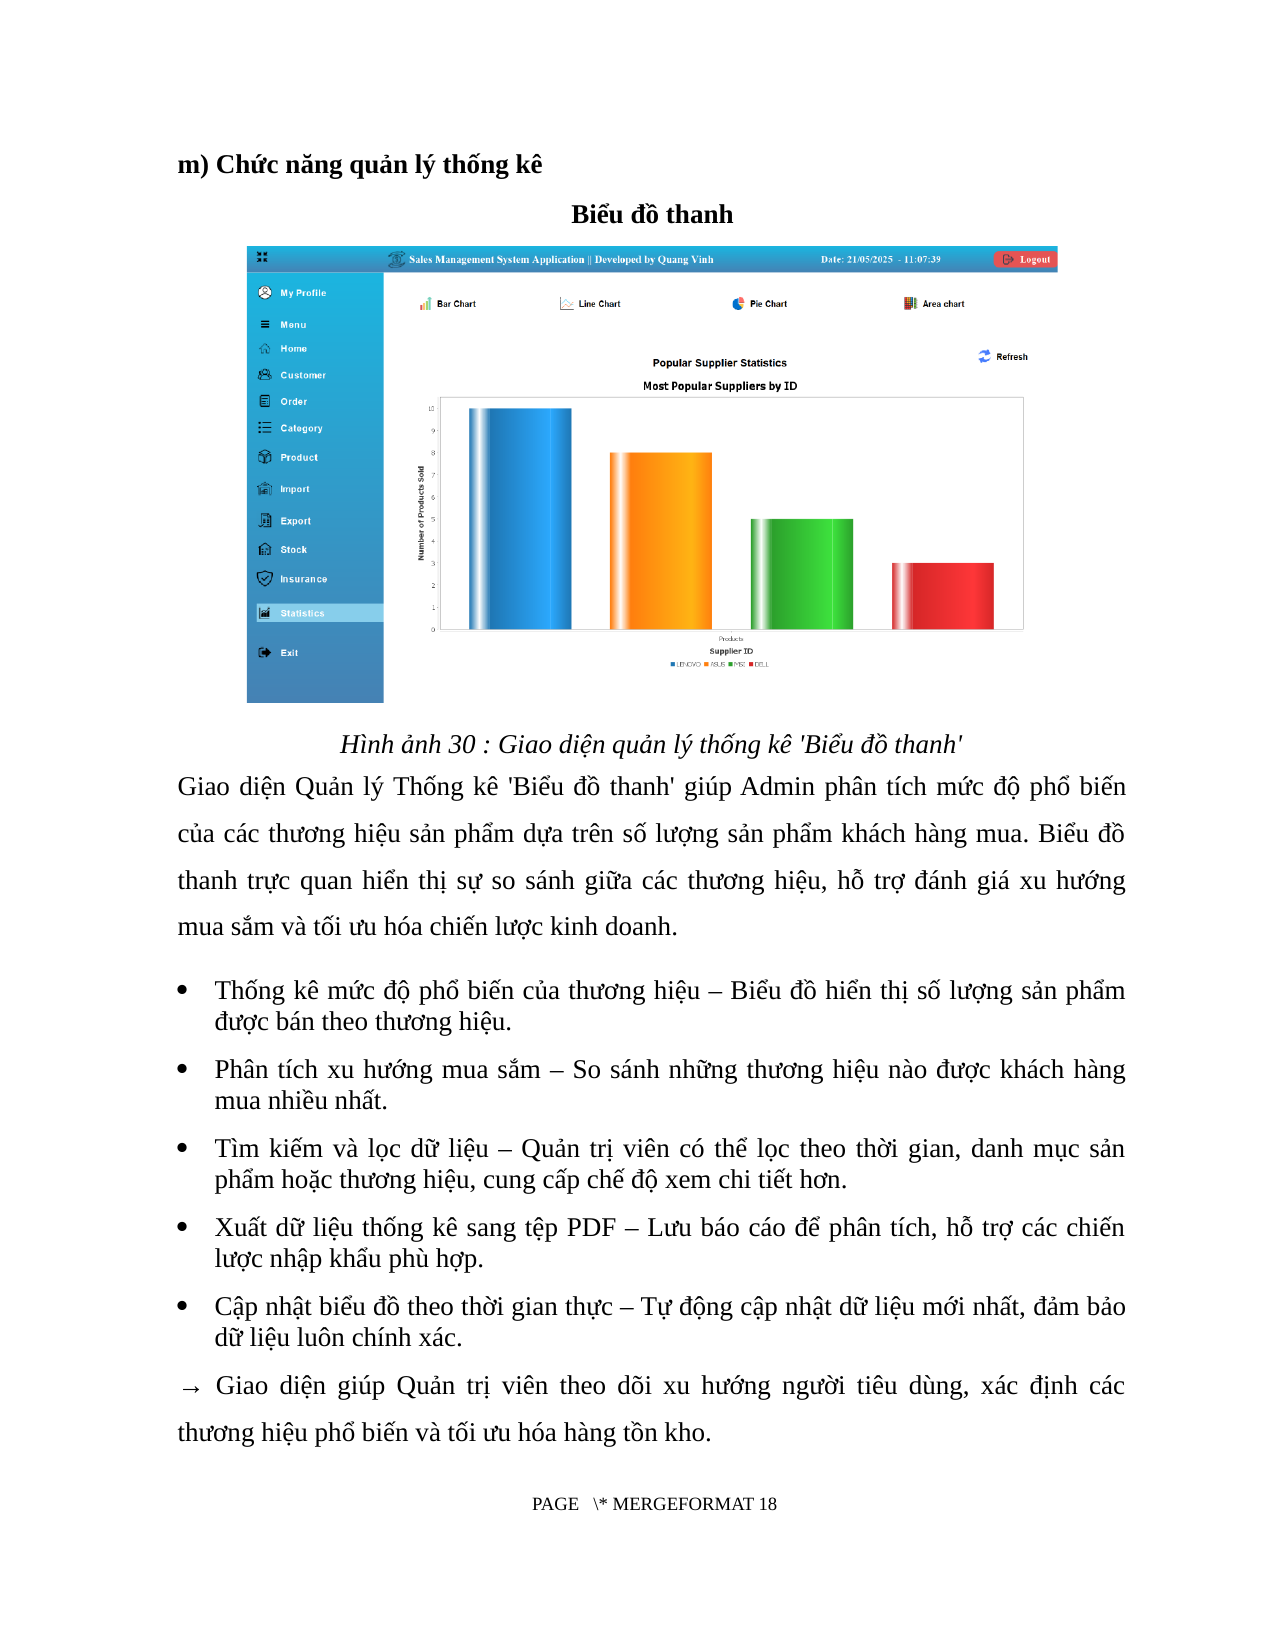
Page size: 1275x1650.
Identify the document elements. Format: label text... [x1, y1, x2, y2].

text Biểu đồ thanh [177, 198, 1127, 230]
list Tìm kiếm và lọc dữ liệu – Quản trị viên có thể lọc theo thời gian, danh mục sản phẩm hoặc thương hiệu, cung cấp chế độ xem chi tiết hơn. [177, 1132, 1127, 1194]
subtitle m) Chức năng quản lý thống kê [177, 148, 1127, 179]
text Giao diện Quản lý Thống kê 'Biểu đồ thanh' giúp Admin phân tích mức độ phổ biến của các thương hiệu sản phẩm dựa trên số lượng sản phẩm khách hàng mua. Biểu đồ thanh trực quan hiển thị sự so sánh giữa các thương hiệu, hỗ trợ đánh giá xu hướng mua sắm và tối ưu hóa chiến lược kinh doanh. [177, 771, 1127, 942]
list Thống kê mức độ phổ biến của thương hiệu – Biểu đồ hiển thị số lượng sản phẩm được bán theo thương hiệu. [177, 974, 1127, 1036]
list Xuất dữ liệu thống kê sang tệp PDF – Lưu báo cáo để phân tích, hỗ trợ các chiến lược nhập khẩu phù hợp. [177, 1211, 1127, 1273]
text → Giao diện giúp Quản trị viên theo dõi xu hướng người tiêu dùng, xác định các thương hiệu phổ biến và tối ưu hóa hàng tồn kho. [177, 1369, 1127, 1447]
text Hình ảnh 30 : Giao diện quản lý thống kê 'Biểu đồ thanh' [177, 735, 1127, 758]
list Cập nhật biểu đồ theo thời gian thực – Tự động cập nhật dữ liệu mới nhất, đảm bảo dữ liệu luôn chính xác. [177, 1290, 1127, 1352]
picture [246, 246, 1058, 703]
list Phân tích xu hướng mua sắm – So sánh những thương hiệu nào được khách hàng mua nhiều nhất. [177, 1053, 1127, 1115]
